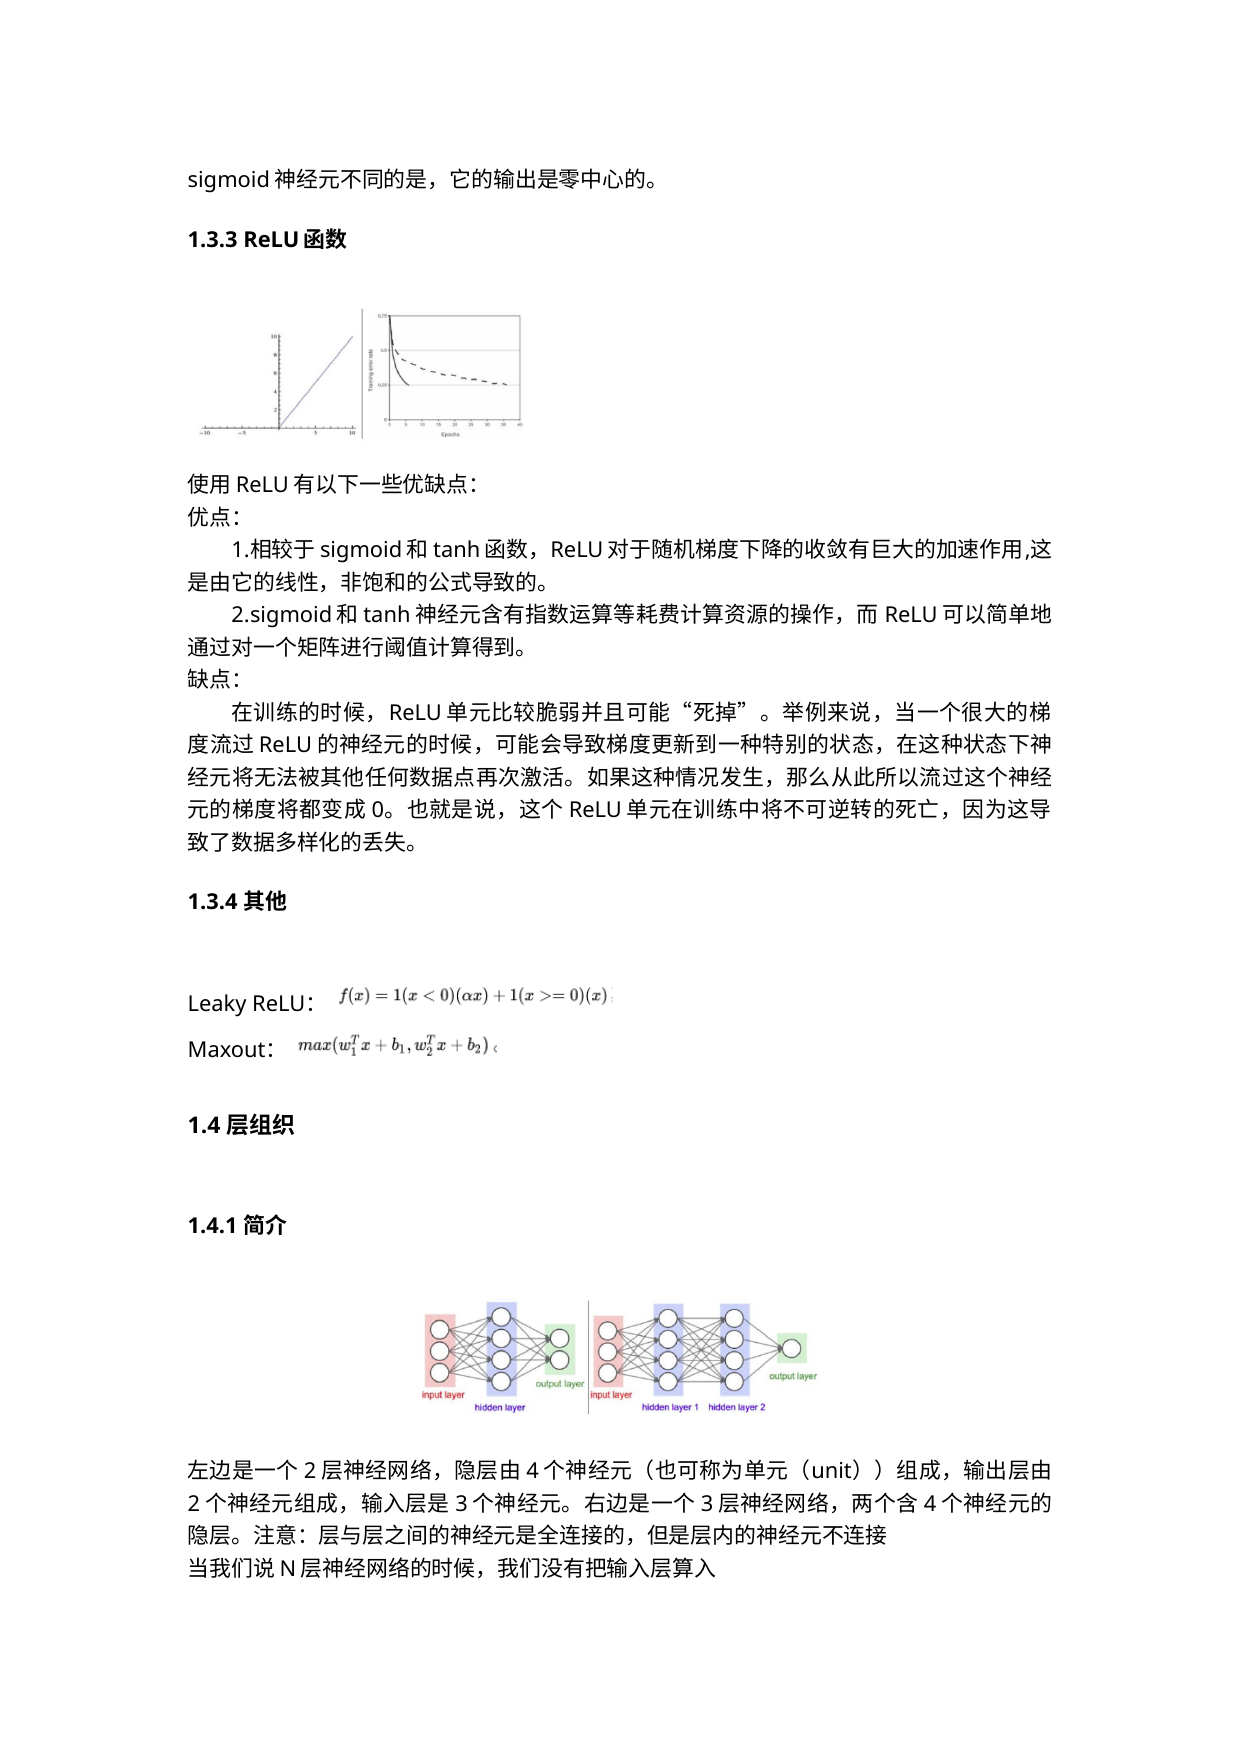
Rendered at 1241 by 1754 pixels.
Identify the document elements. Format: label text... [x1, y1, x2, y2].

list 当我们说N层神经网络的时候，我们没有把输入层算入 [187, 1550, 1053, 1583]
list 2.sigmoid和tanh神经元含有指数运算等耗费计算资源的操作，而ReLU可以简单地通过对一个矩阵进行阈值计算得到。 [187, 597, 1053, 662]
picture [399, 1290, 841, 1425]
picture [287, 1032, 497, 1058]
list 1.相较于sigmoid和tanh函数，ReLU对于随机梯度下降的收敛有巨大的加速作用,这是由它的线性，非饱和的公式导致的。 [187, 532, 1053, 597]
list 缺点： [187, 662, 1053, 694]
list 左边是一个2层神经网络，隐层由4个神经元（也可称为单元（unit））组成，输出层由2个神经元组成，输入层是3个神经元。右边是一个3层神经网络，两个含4个神经元的隐层。注意：层与层之间的神经元是全连接的，但是层内的神经元不连接 [187, 1453, 1053, 1550]
subtitle 1.4 层组织 [187, 1091, 1053, 1156]
list 使用ReLU有以下一些优缺点： [187, 467, 1053, 499]
subtitle 1.3.3 ReLU函数 [187, 222, 1053, 254]
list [187, 162, 1053, 194]
list 优点： [187, 499, 1053, 532]
subtitle 1.3.4 其他 [187, 884, 1053, 916]
picture [327, 980, 613, 1011]
picture [187, 304, 542, 452]
list Leaky ReLU： [187, 967, 1053, 1032]
list Maxout： [187, 1032, 1053, 1064]
list 在训练的时候，ReLU单元比较脆弱并且可能“死掉”。举例来说，当一个很大的梯度流过ReLU的神经元的时候，可能会导致梯度更新到一种特别的状态，在这种状态下神经元将无法被其他任何数据点再次激活。如果这种情况发生，那么从此所以流过这个神经元的梯度将都变成0。也就是说，这个ReLU单元在训练中将不可逆转的死亡，因为这导致了数据多样化的丢失。 [187, 694, 1053, 857]
subtitle 1.4.1 简介 [187, 1207, 1053, 1240]
